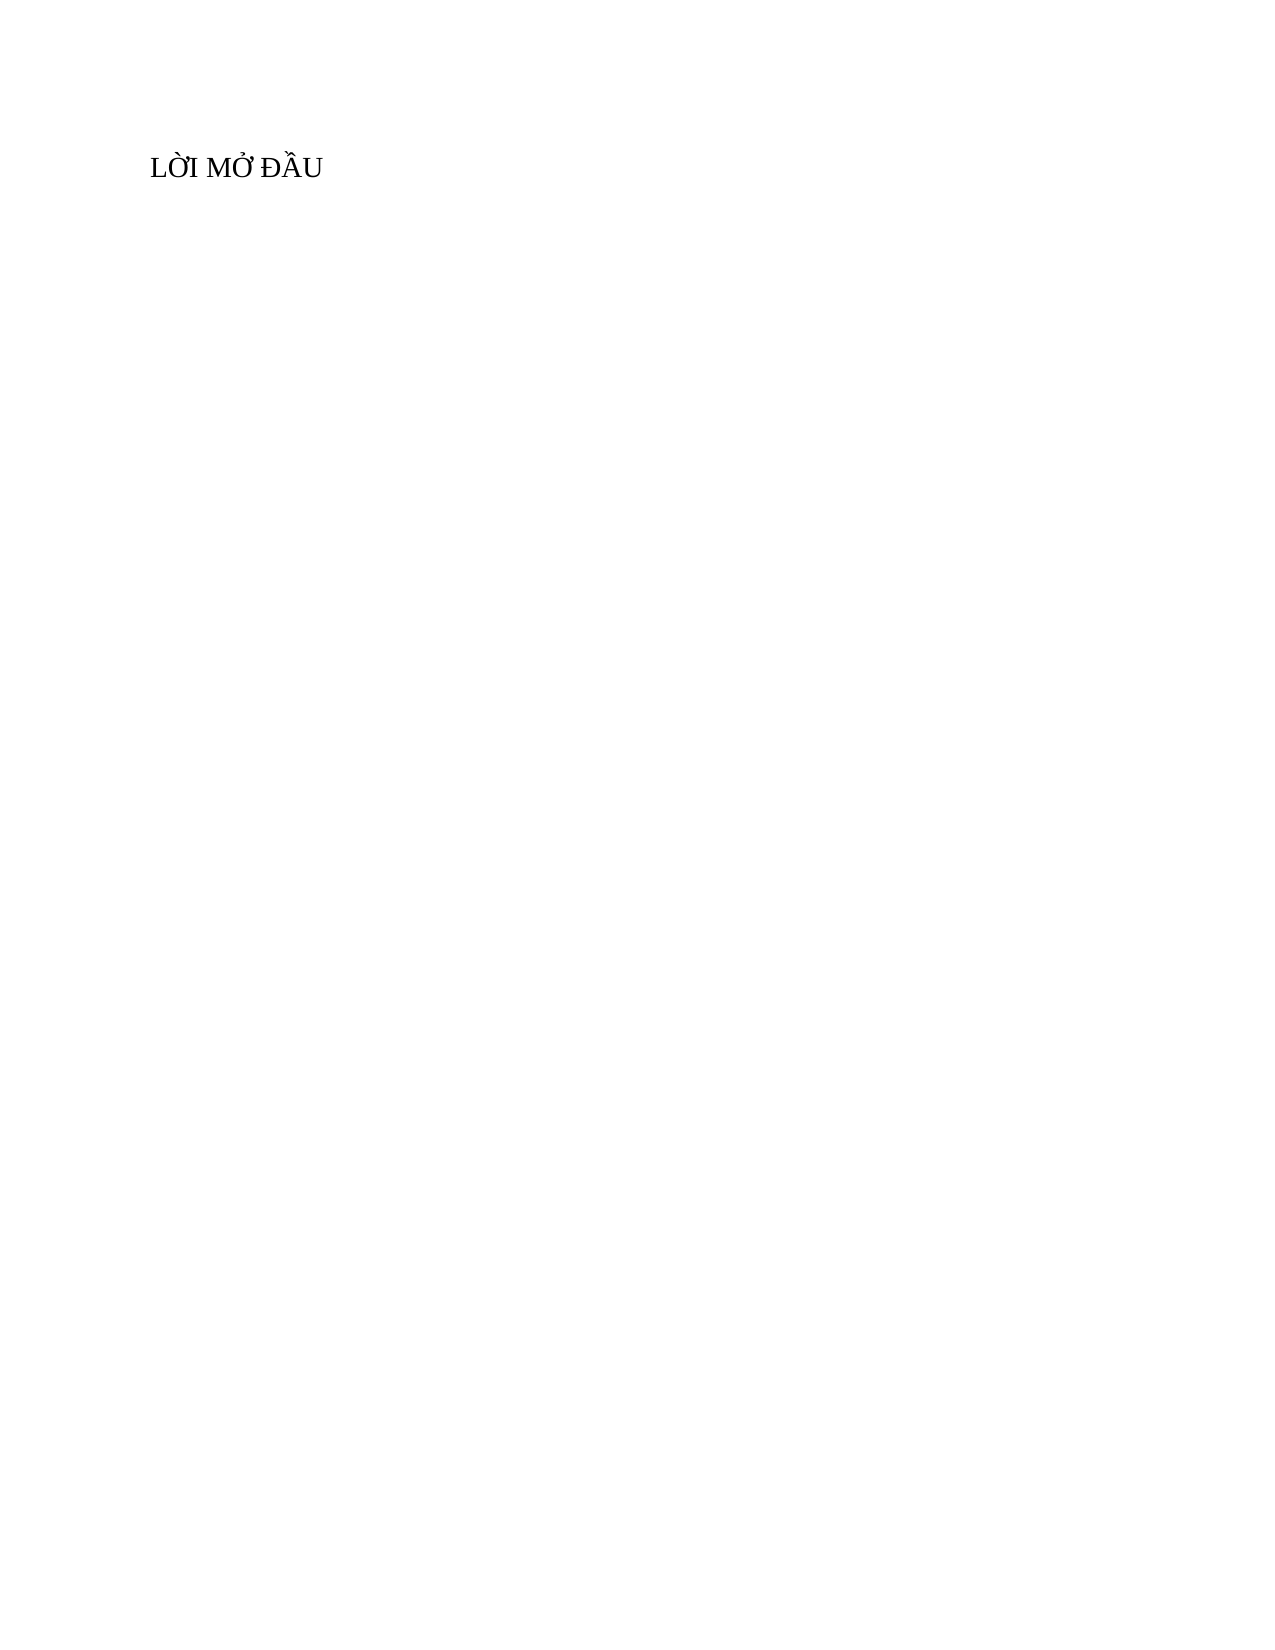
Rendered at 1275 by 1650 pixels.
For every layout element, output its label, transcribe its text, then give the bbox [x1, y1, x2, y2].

text LỜI MỞ ĐẦU [150, 150, 1125, 183]
